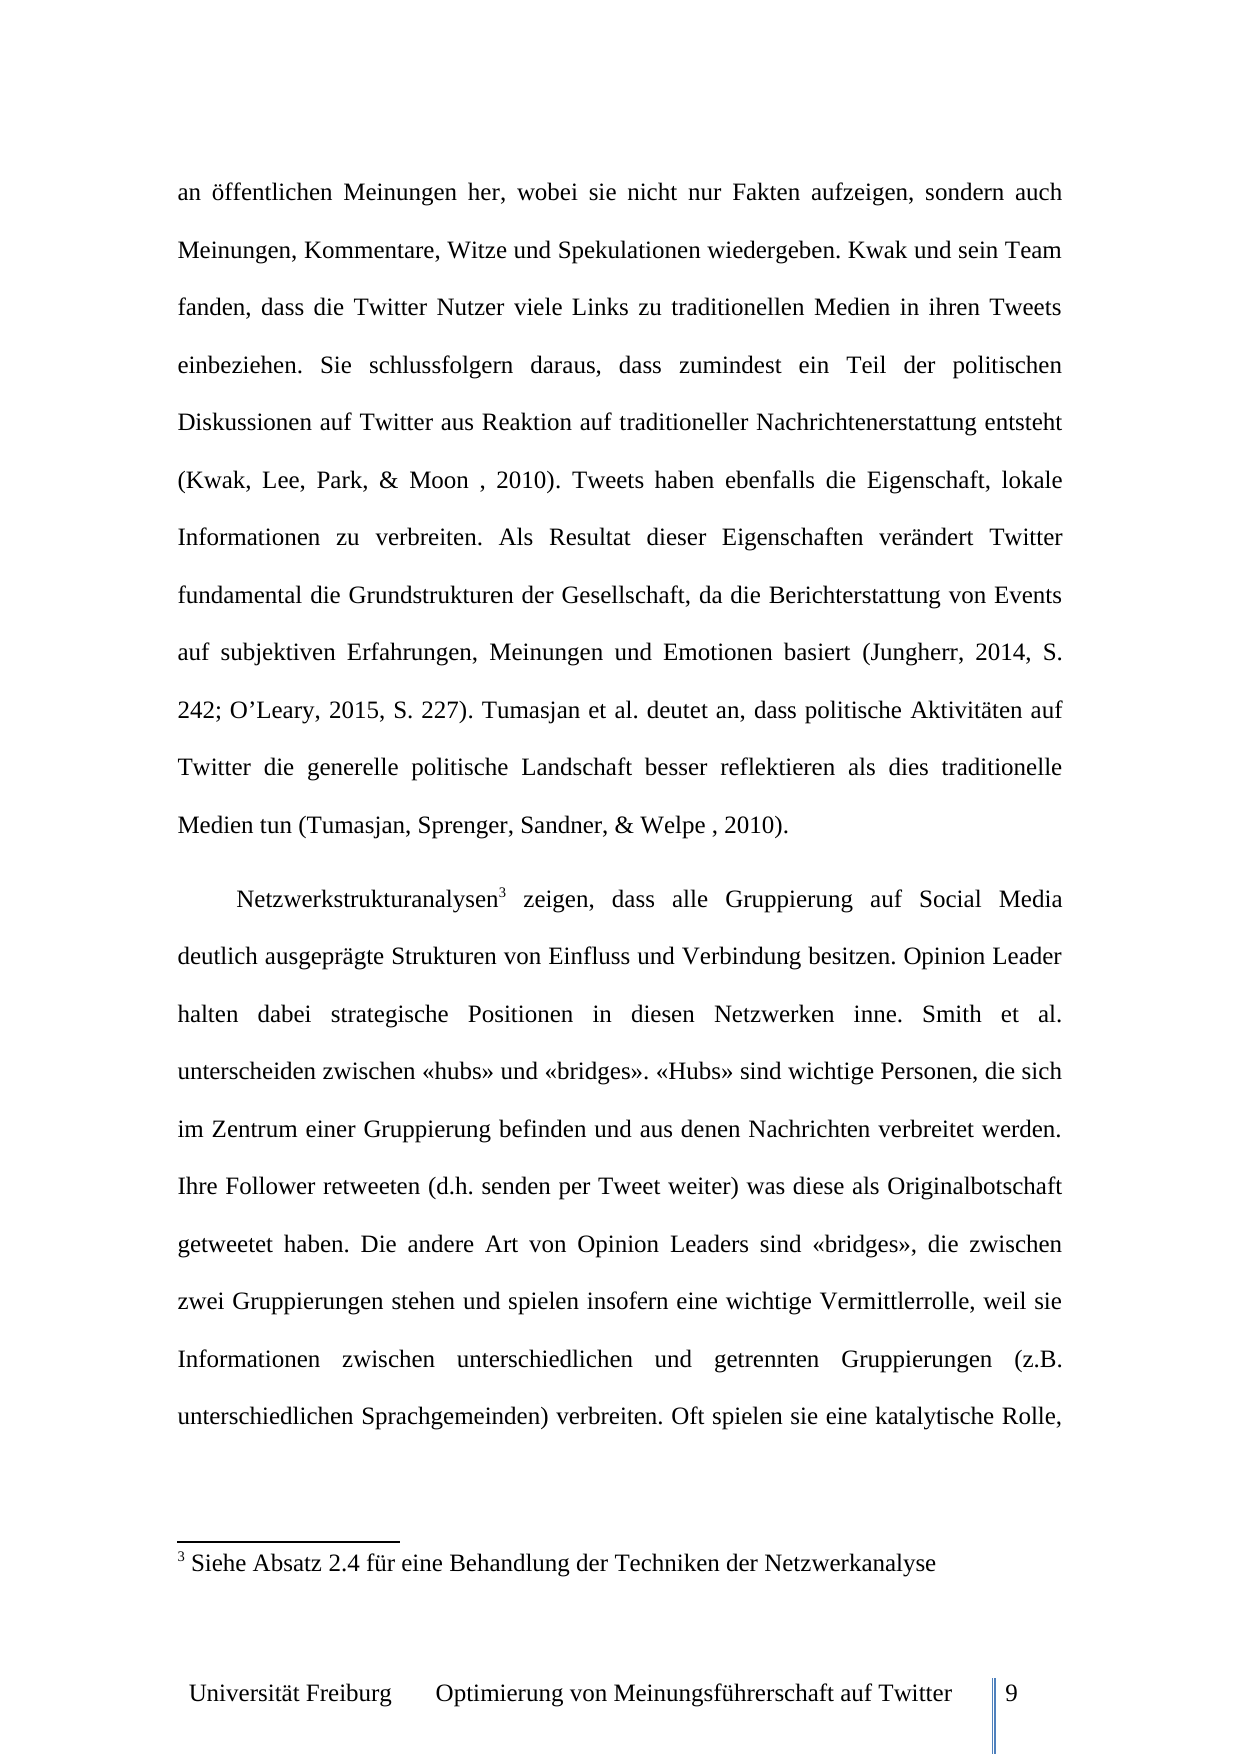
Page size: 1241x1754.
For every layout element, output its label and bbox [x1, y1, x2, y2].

text [177, 177, 1063, 838]
text [177, 884, 1063, 1430]
